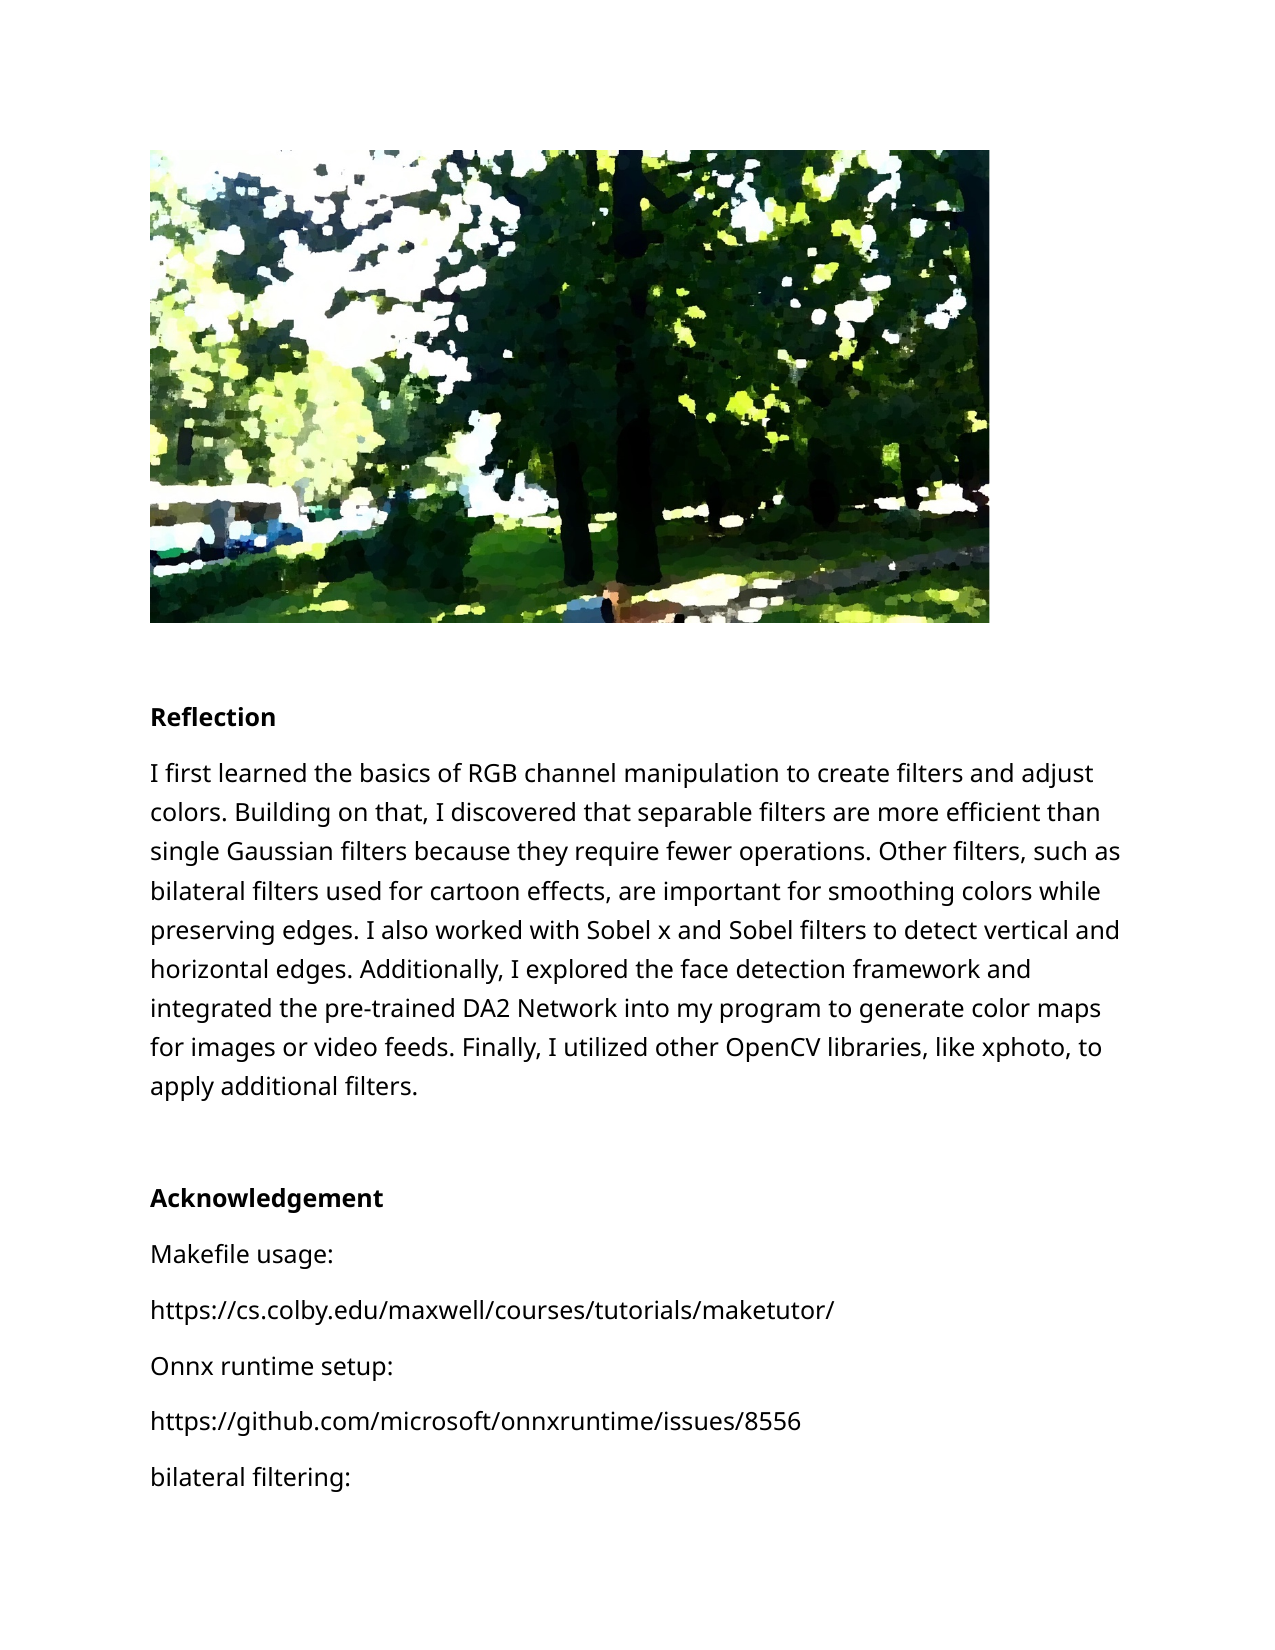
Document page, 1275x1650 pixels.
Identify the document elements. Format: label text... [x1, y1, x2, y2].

text Reflection [150, 700, 1125, 734]
text I first learned the basics of RGB channel manipulation to create filters and adjust colors. Building on that, I discovered that separable filters are more efficient than single Gaussian filters because they require fewer operations. Other filters, such as bilateral filters used for cartoon effects, are important for smoothing colors while preserving edges. I also worked with Sobel x and Sobel filters to detect vertical and horizontal edges. Additionally, I explored the face detection framework and integrated the pre-trained DA2 Network into my program to generate color maps for images or video feeds. Finally, I utilized other OpenCV libraries, like xphoto, to apply additional filters. [150, 756, 1125, 1103]
text bilateral filtering: [150, 1460, 1125, 1494]
text Makefile usage: [150, 1236, 1125, 1271]
text Acknowledgement [150, 1181, 1125, 1215]
picture [150, 150, 990, 623]
text https://cs.colby.edu/maxwell/courses/tutorials/maketutor/ [150, 1292, 1125, 1326]
text Onnx runtime setup: [150, 1348, 1125, 1382]
text https://github.com/microsoft/onnxruntime/issues/8556 [150, 1404, 1125, 1438]
